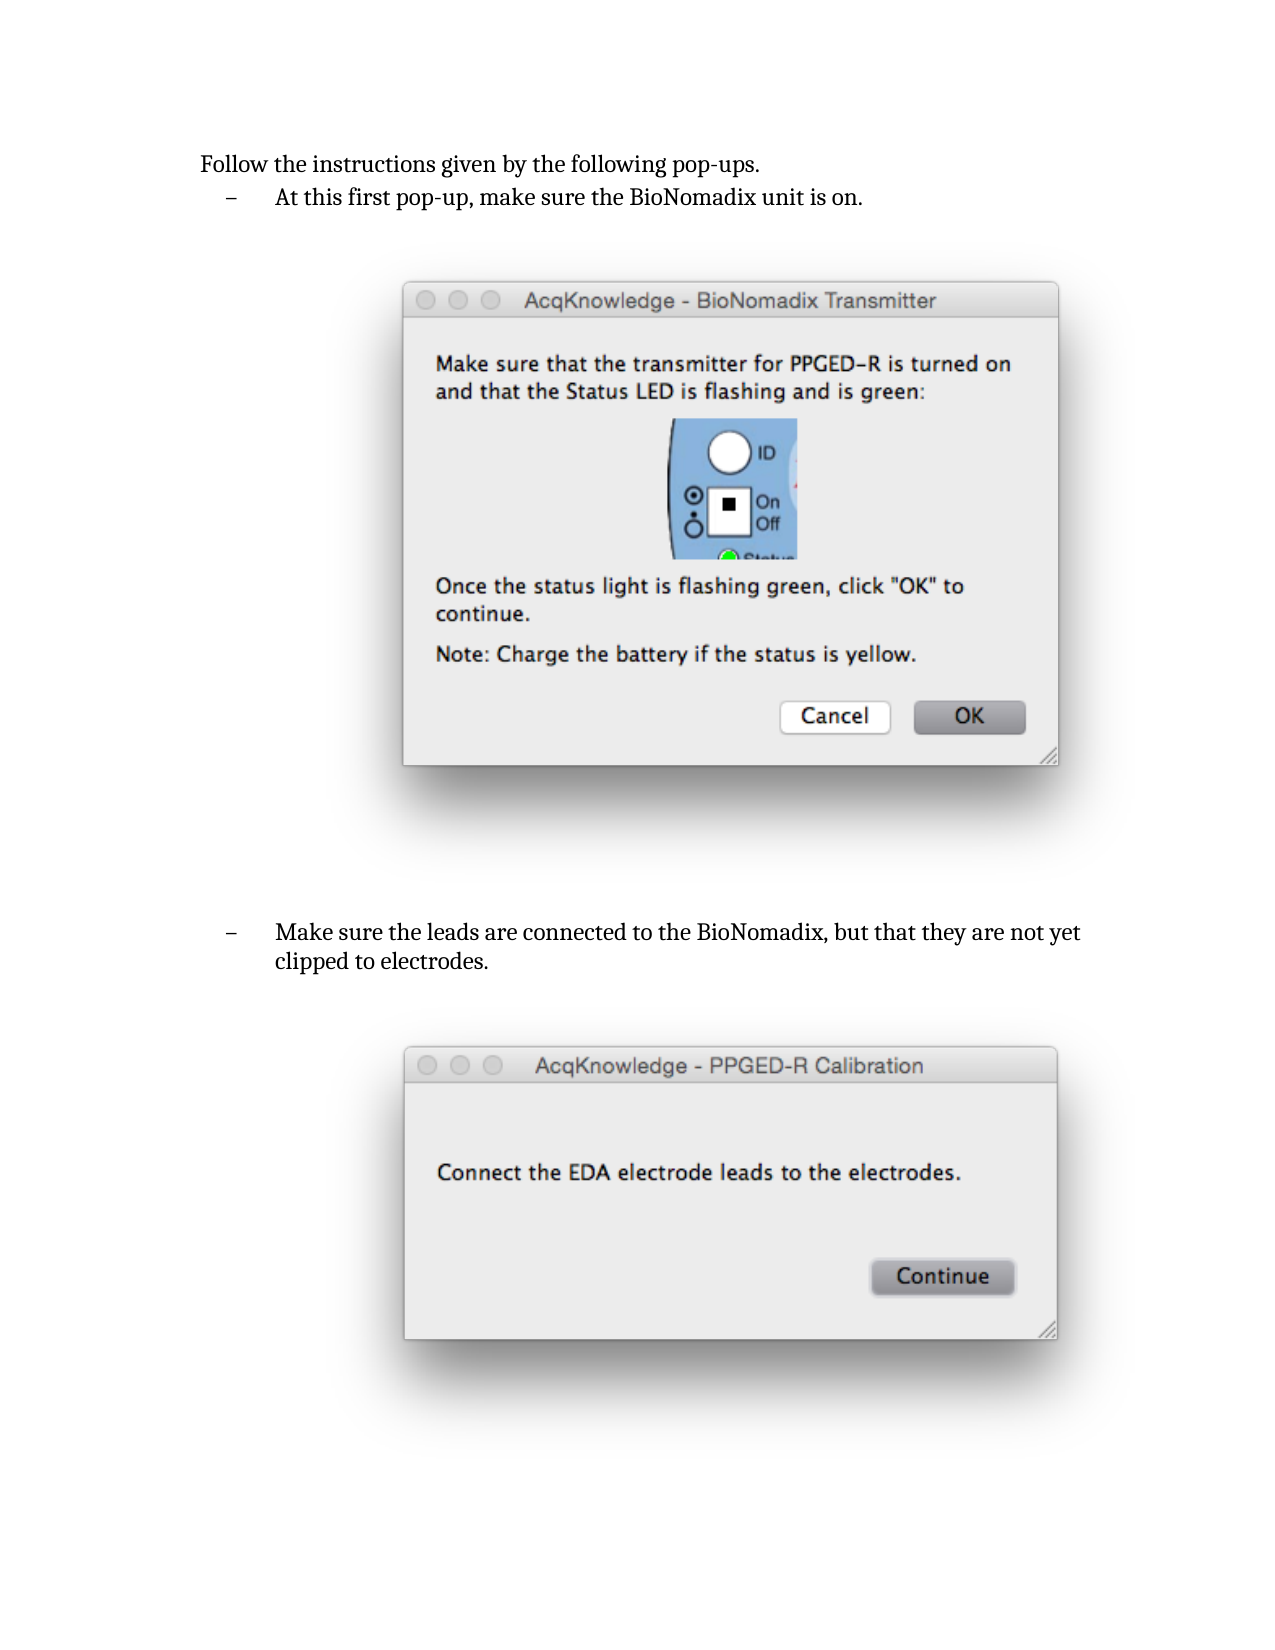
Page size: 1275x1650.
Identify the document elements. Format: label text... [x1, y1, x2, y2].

picture [293, 211, 1169, 915]
picture [293, 975, 1169, 1491]
